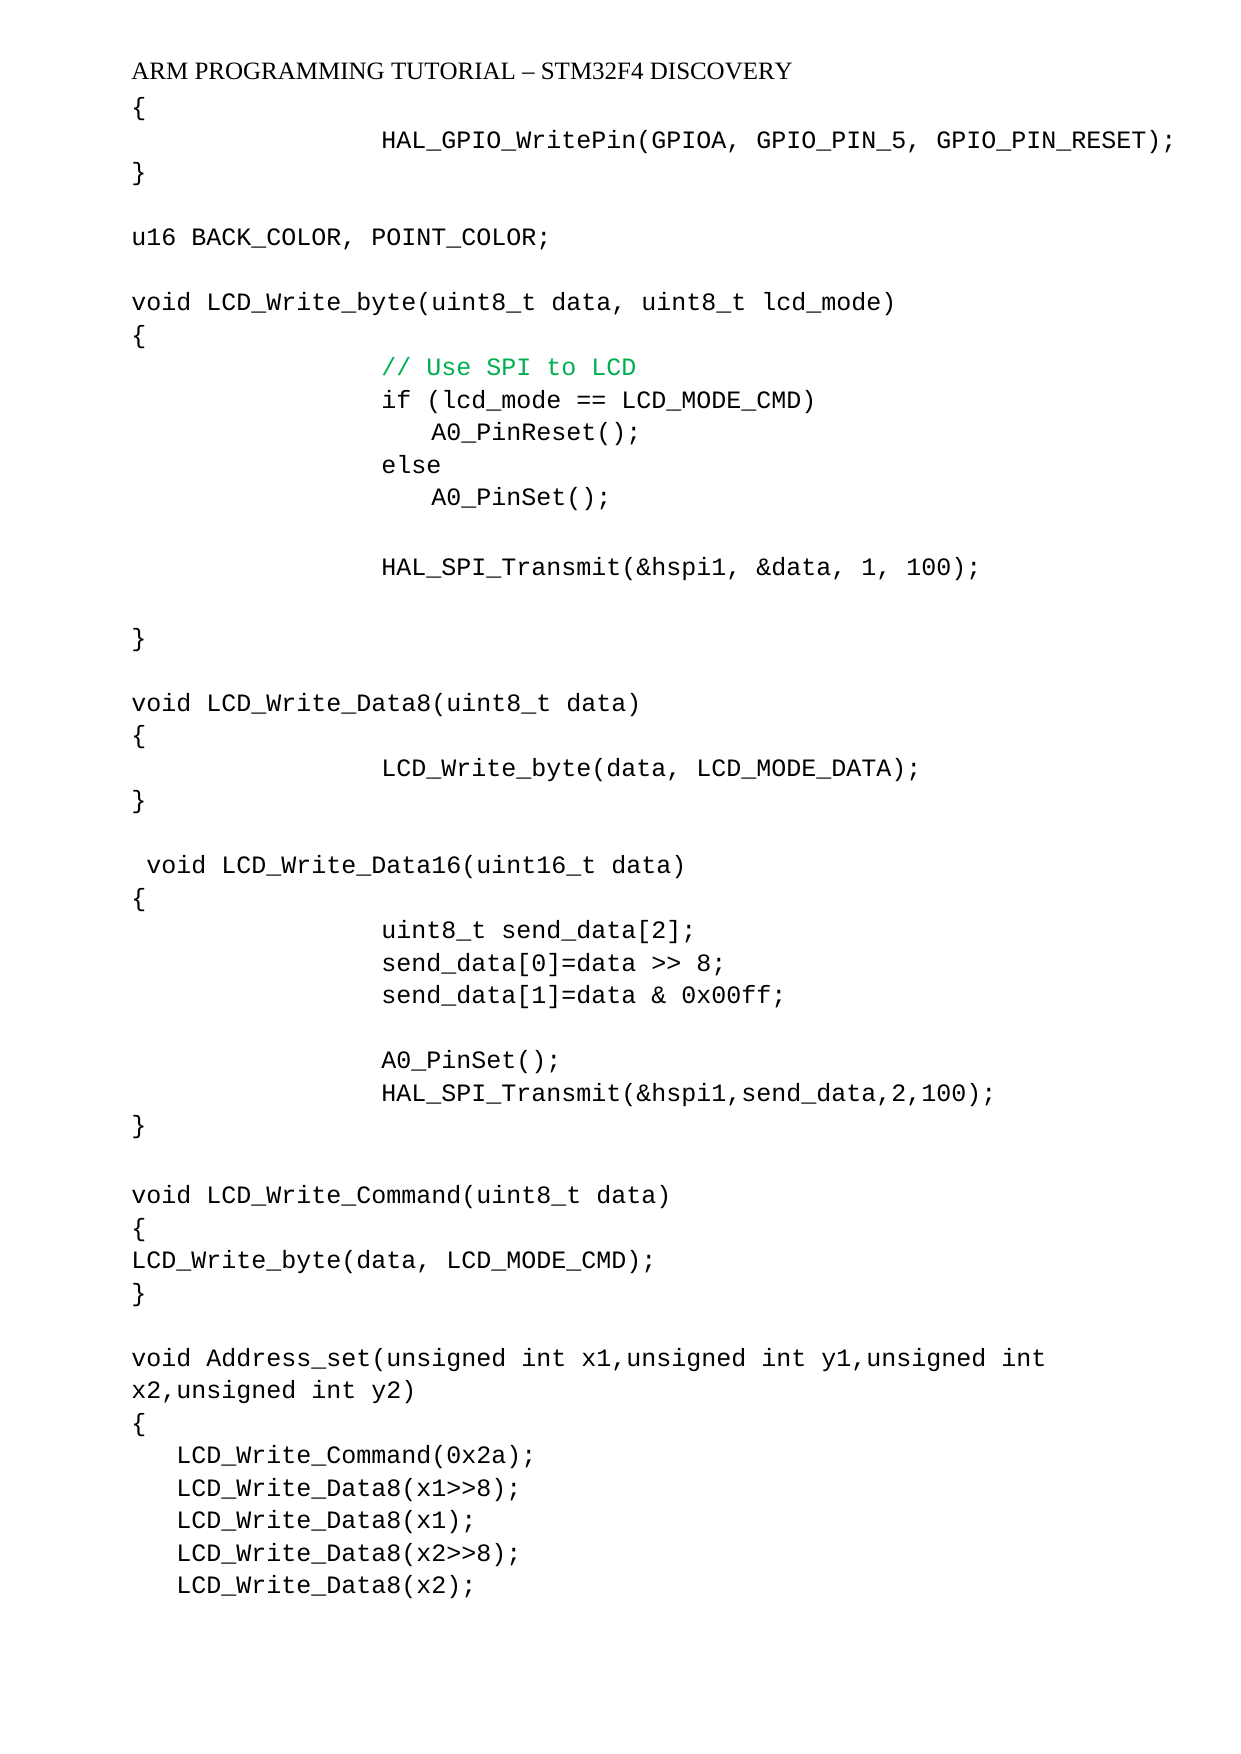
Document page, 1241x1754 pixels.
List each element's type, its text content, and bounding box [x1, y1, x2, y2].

text HAL_SPI_Transmit(&hspi1, &data, 1, 100); [131, 555, 1191, 583]
text uint8_t send_data[2]; [131, 918, 1191, 946]
text A0_PinReset(); [131, 420, 1191, 448]
text LCD_Write_byte(data, LCD_MODE_DATA); [131, 755, 1191, 783]
text } [131, 1280, 1191, 1309]
text { [131, 95, 1191, 123]
text else [131, 452, 1191, 481]
text HAL_GPIO_WritePin(GPIOA, GPIO_PIN_5, GPIO_PIN_RESET); [131, 127, 1191, 156]
text LCD_Write_Data8(x1>>8); [131, 1475, 1191, 1504]
text // Use SPI to LCD [131, 355, 1191, 383]
text { [131, 1215, 1191, 1244]
text HAL_SPI_Transmit(&hspi1,send_data,2,100); [131, 1080, 1191, 1108]
text void Address_set(unsigned int x1,unsigned int y1,unsigned int x2,unsigned int y2) [131, 1345, 1191, 1406]
text LCD_Write_Data8(x2>>8); [131, 1540, 1191, 1569]
text LCD_Write_Command(0x2a); [131, 1443, 1191, 1471]
text u16 BACK_COLOR, POINT_COLOR; [131, 225, 1191, 253]
text { [131, 1410, 1191, 1439]
text A0_PinSet(); [131, 485, 1191, 513]
text { [131, 723, 1191, 751]
text { [131, 885, 1191, 913]
text A0_PinSet(); [131, 1048, 1191, 1076]
text void LCD_Write_Data8(uint8_t data) [131, 690, 1191, 718]
text { [131, 322, 1191, 351]
text void LCD_Write_Data16(uint16_t data) [131, 853, 1191, 881]
text } [131, 788, 1191, 816]
text send_data[1]=data & 0x00ff; [131, 983, 1191, 1011]
text } [131, 160, 1191, 188]
text LCD_Write_Data8(x2); [131, 1573, 1191, 1601]
text void LCD_Write_byte(uint8_t data, uint8_t lcd_mode) [131, 290, 1191, 318]
text LCD_Write_Data8(x1); [131, 1508, 1191, 1536]
text send_data[0]=data >> 8; [131, 950, 1191, 978]
text void LCD_Write_Command(uint8_t data) [131, 1183, 1191, 1211]
text } [131, 625, 1191, 653]
text if (lcd_mode == LCD_MODE_CMD) [131, 387, 1191, 416]
text LCD_Write_byte(data, LCD_MODE_CMD); [131, 1248, 1191, 1276]
text } [131, 1113, 1191, 1141]
